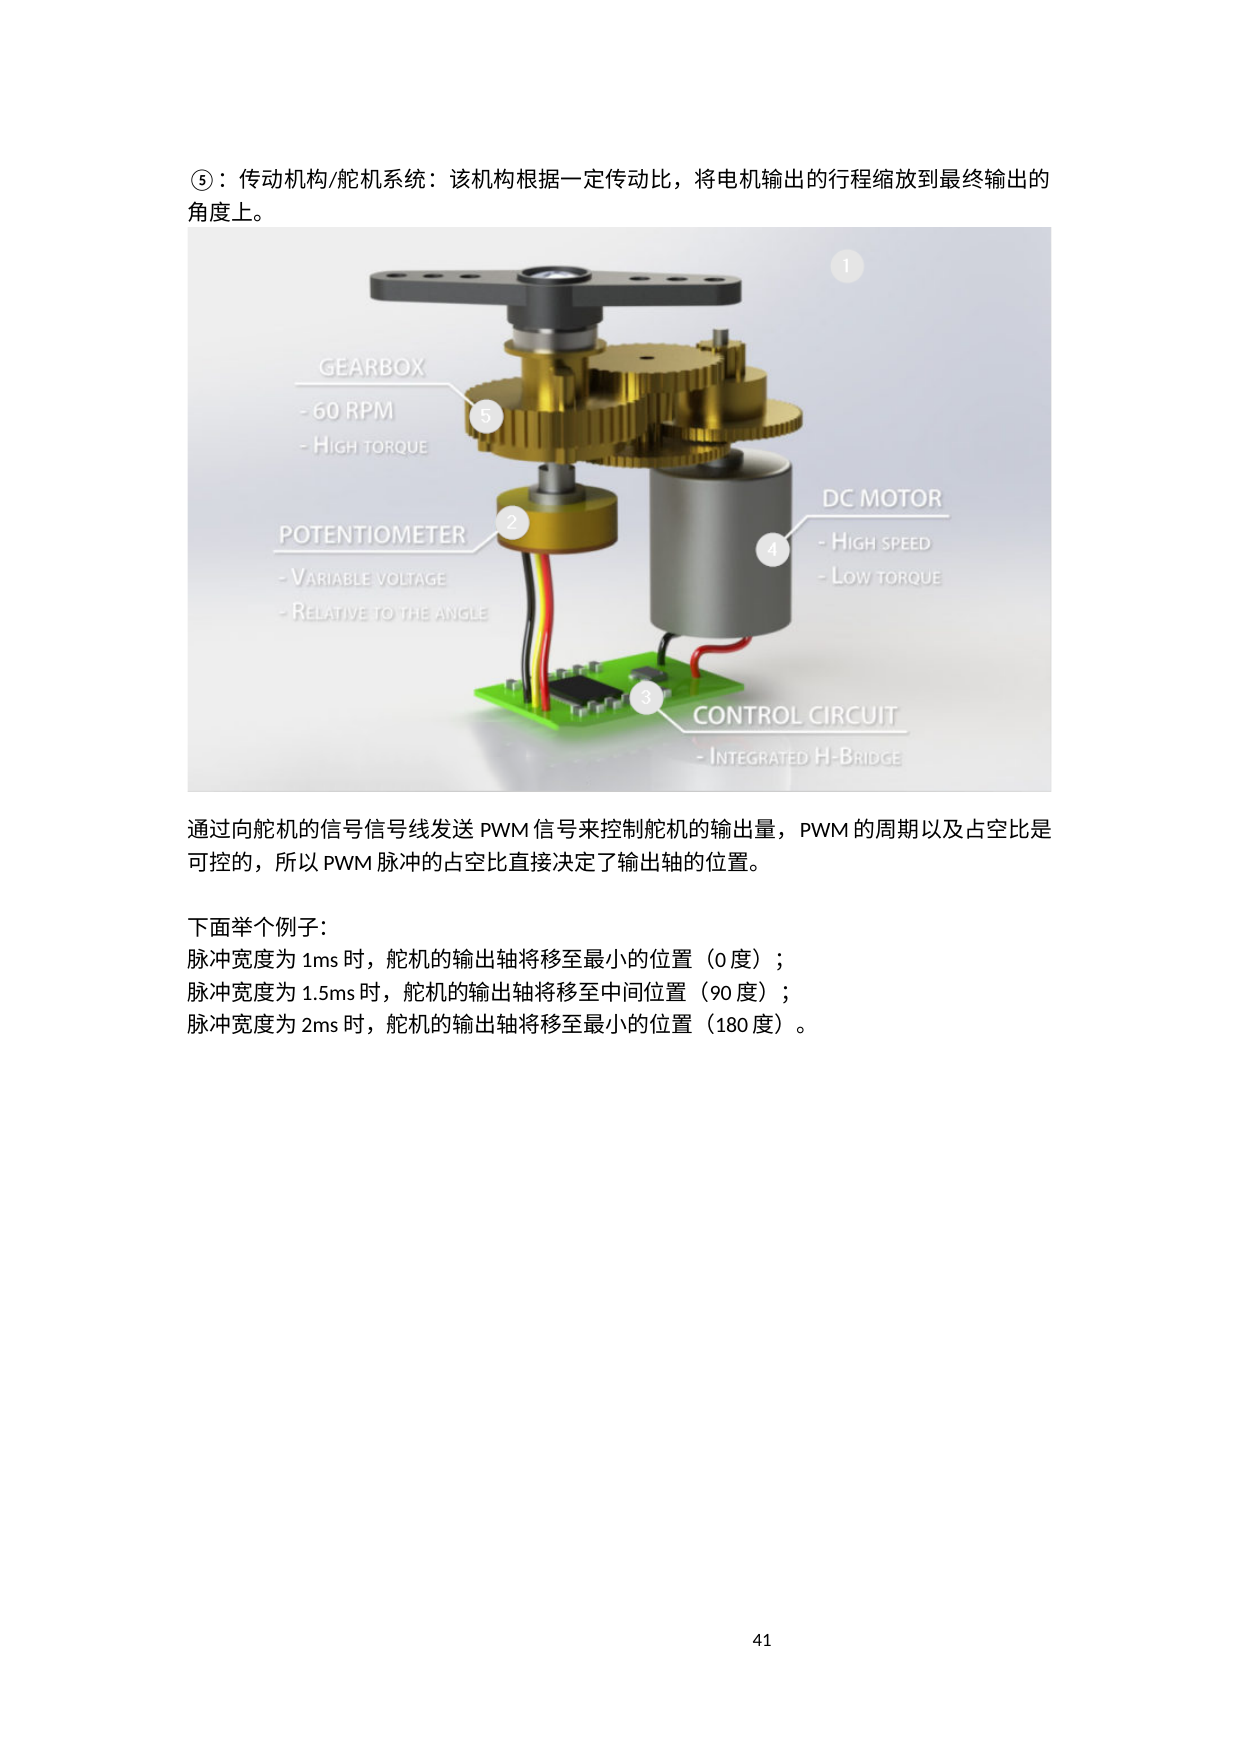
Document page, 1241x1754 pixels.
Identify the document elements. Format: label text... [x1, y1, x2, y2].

text 下面举个例子： [187, 909, 1053, 942]
text ⑤：传动机构/舵机系统：该机构根据一定传动比，将电机输出的行程缩放到最终输出的角度上。 [187, 162, 1053, 227]
text 通过向舵机的信号信号线发送PWM信号来控制舵机的输出量，PWM的周期以及占空比是可控的，所以PWM脉冲的占空比直接决定了输出轴的位置。 [187, 812, 1053, 877]
text 脉冲宽度为1ms时，舵机的输出轴将移至最小的位置（0度）； [187, 942, 1053, 974]
text 脉冲宽度为2ms时，舵机的输出轴将移至最小的位置（180度）。 [187, 1007, 1053, 1039]
text 脉冲宽度为1.5ms时，舵机的输出轴将移至中间位置（90度）； [187, 974, 1053, 1007]
picture [187, 227, 1052, 792]
